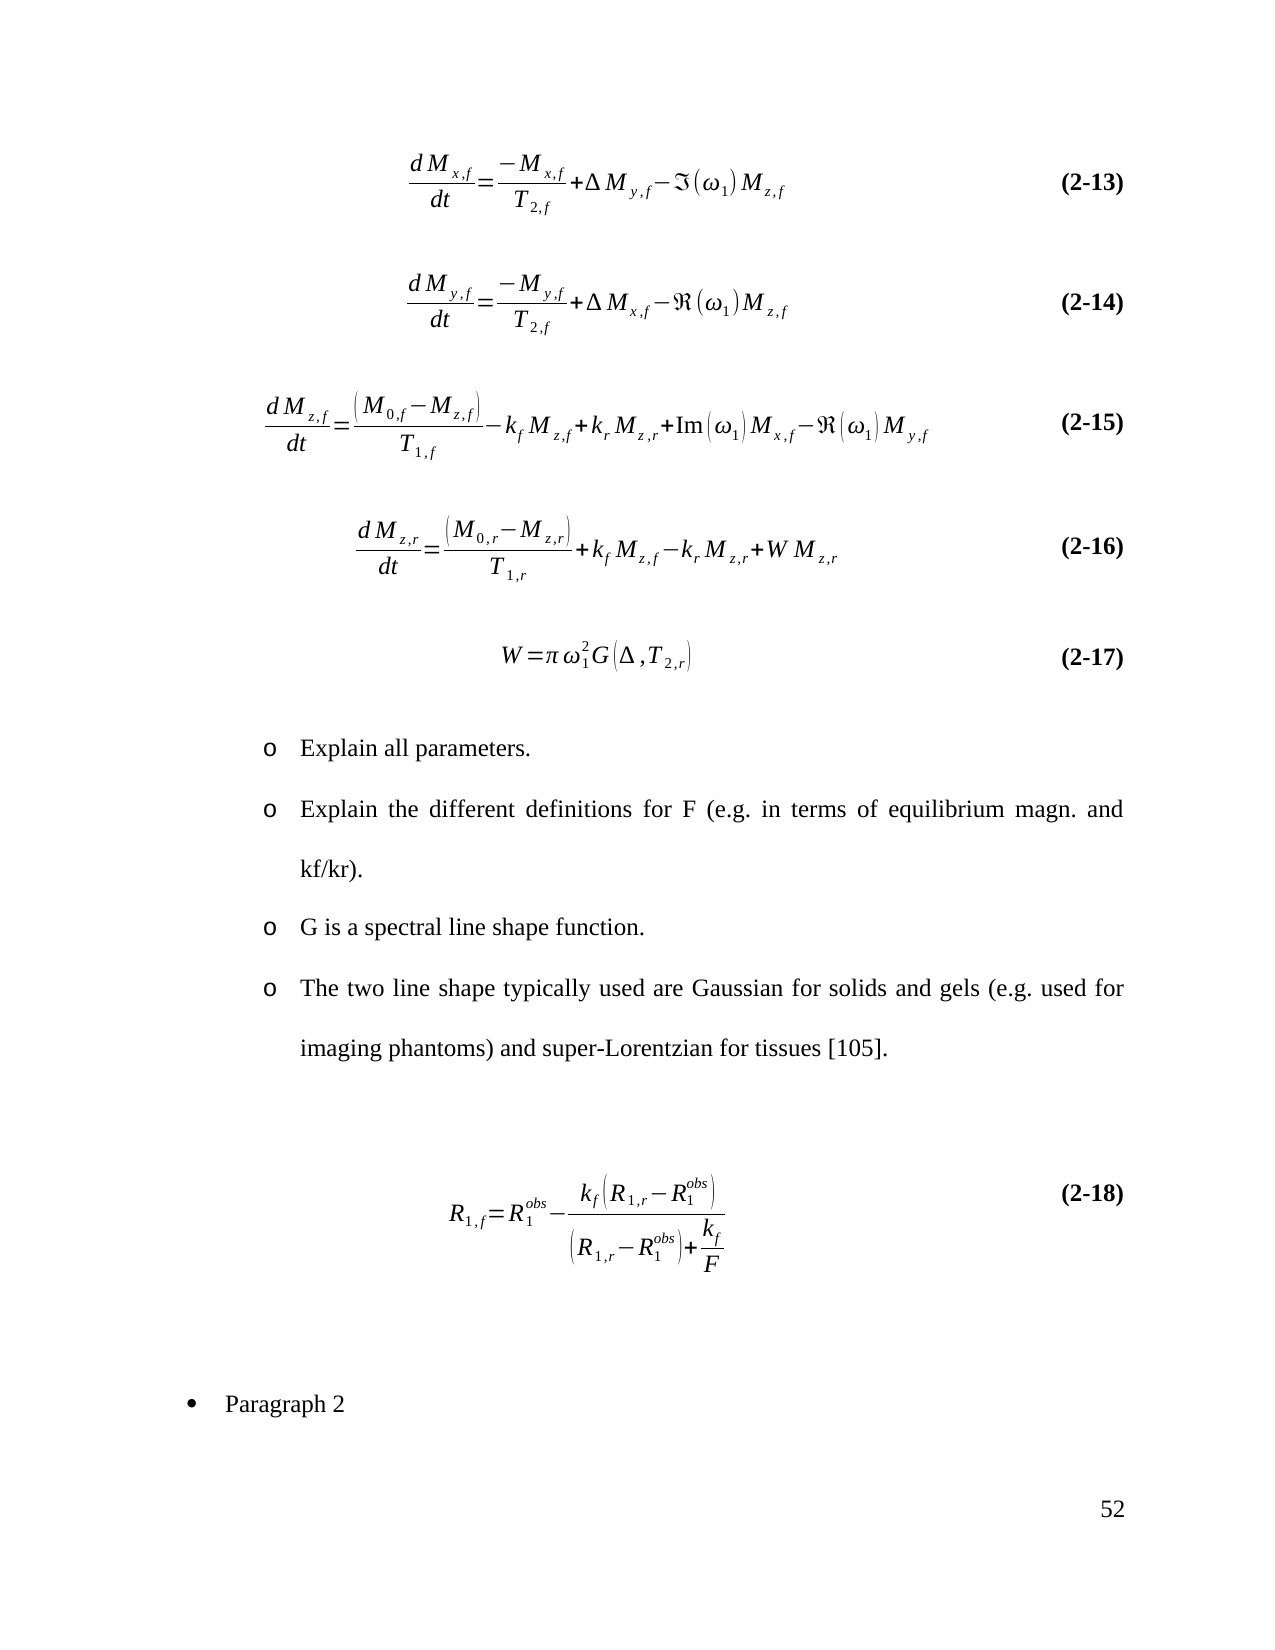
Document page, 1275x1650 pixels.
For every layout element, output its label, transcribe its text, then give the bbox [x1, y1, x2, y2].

table_cell (2-16) [1043, 514, 1135, 637]
table_cell (2-17) [1043, 637, 1135, 733]
table_header (2-13) [1043, 150, 1135, 270]
table_header (2-18) [1025, 1173, 1135, 1332]
table_header [150, 150, 1043, 270]
table_cell [150, 270, 1043, 390]
list Explain the different definitions for F (e.g. in terms of equilibrium magn. and kf/kr). [262, 794, 1125, 883]
table_header [150, 1173, 1025, 1332]
list The two line shape typically used are Gaussian for solids and gels (e.g. used for imaging phantoms) and super-Lorentzian for tissues [105]. [262, 973, 1125, 1062]
list Explain all parameters. [262, 733, 1125, 764]
list G is a spectral line shape function. [262, 912, 1125, 942]
table_cell [150, 390, 1043, 513]
table_cell (2-15) [1043, 390, 1135, 513]
list Paragraph 2 [187, 1389, 1125, 1418]
table_cell [150, 514, 1043, 637]
table_cell [150, 637, 1043, 733]
table_cell (2-14) [1043, 270, 1135, 390]
